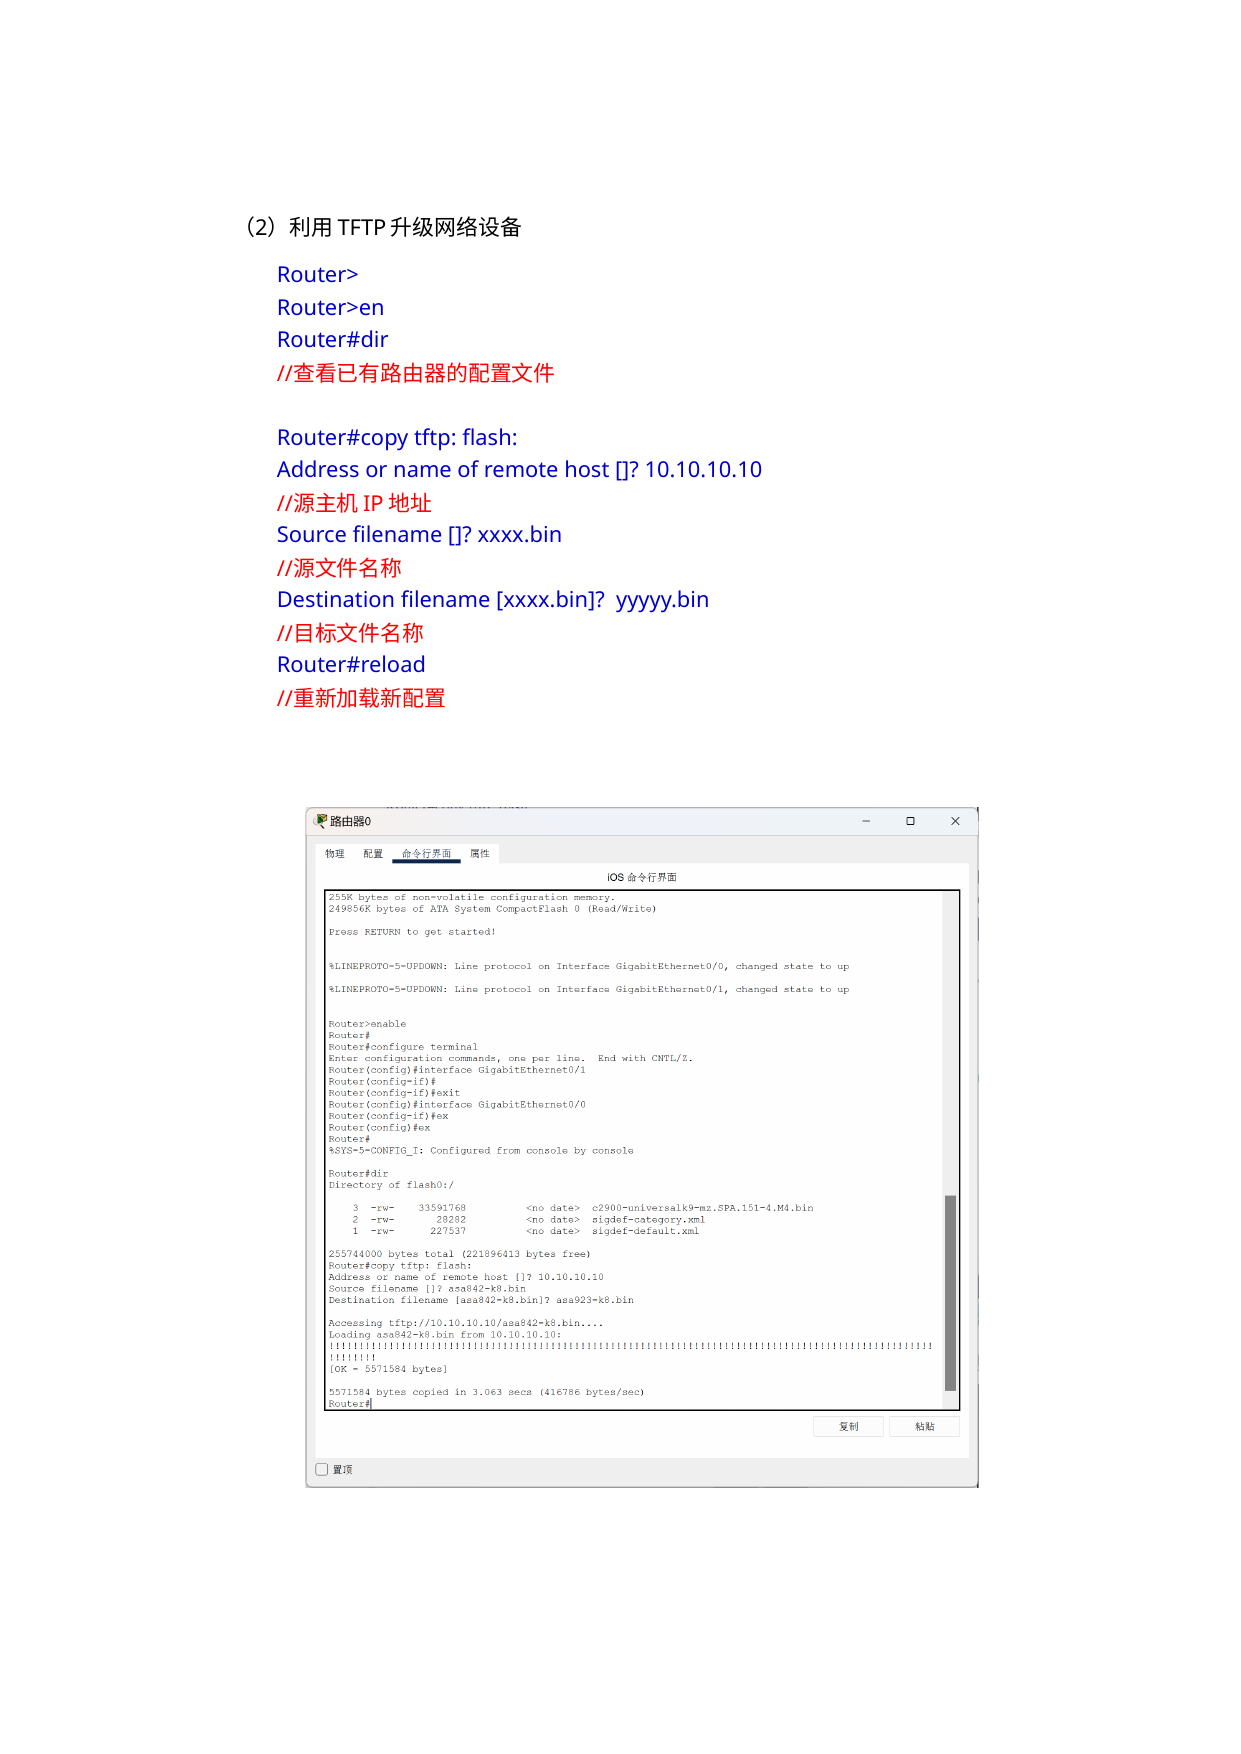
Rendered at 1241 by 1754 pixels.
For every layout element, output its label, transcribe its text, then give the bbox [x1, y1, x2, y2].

text （2）利用TFTP升级网络设备 [187, 209, 1053, 242]
text //源主机IP地址 [231, 485, 1053, 518]
text Address or name of remote host []? 10.10.10.10 [231, 453, 1053, 485]
picture [305, 807, 979, 1488]
text Source filename []? xxxx.bin [231, 518, 1053, 550]
text Router>en [231, 290, 1053, 323]
text //重新加载新配置 [231, 680, 1053, 713]
text Router#reload [231, 648, 1053, 680]
text Router> [231, 258, 1053, 290]
text //源文件名称 [231, 550, 1053, 583]
text Destination filename [xxxx.bin]? yyyyy.bin [231, 583, 1053, 615]
text Router#dir [231, 323, 1053, 355]
text //目标文件名称 [231, 615, 1053, 648]
text //查看已有路由器的配置文件 [231, 355, 1053, 388]
text Router#copy tftp: flash: [231, 420, 1053, 453]
